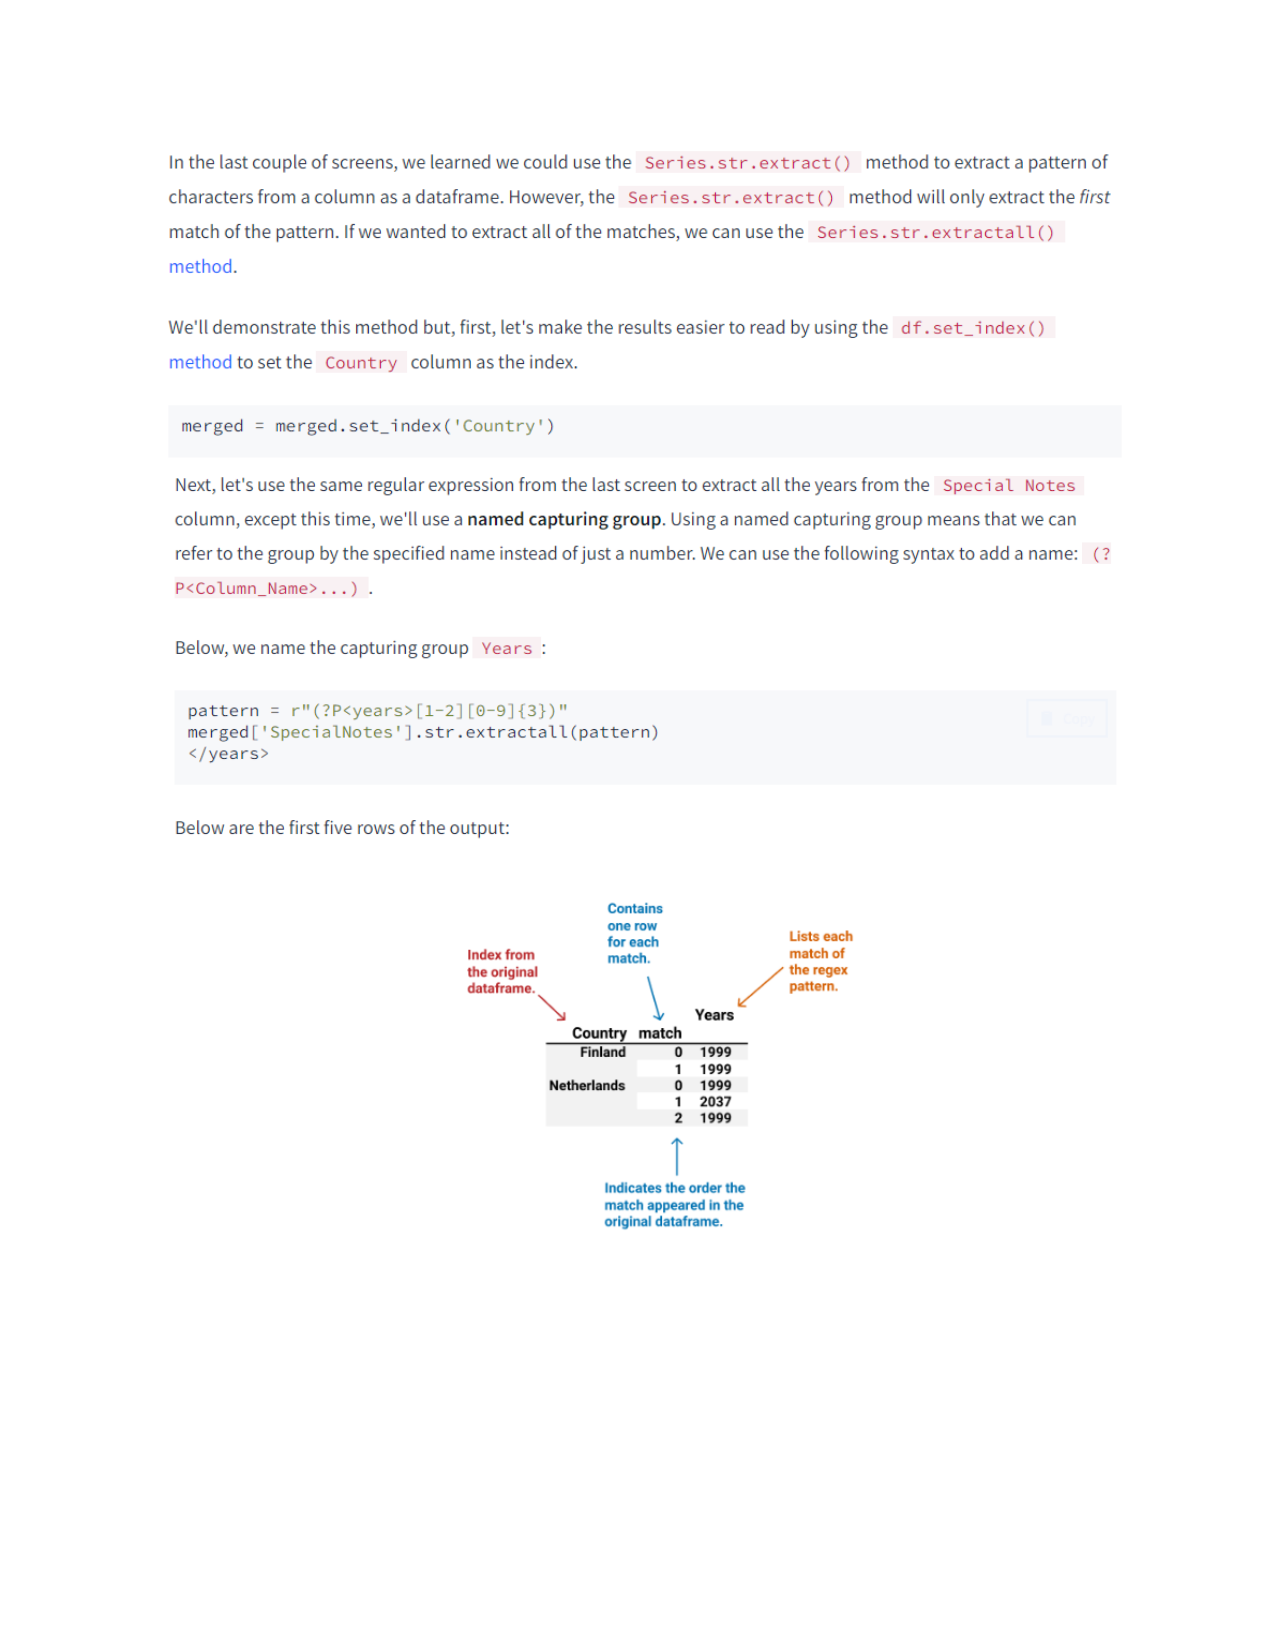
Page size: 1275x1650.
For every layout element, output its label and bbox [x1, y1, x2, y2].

picture [150, 150, 1125, 1236]
